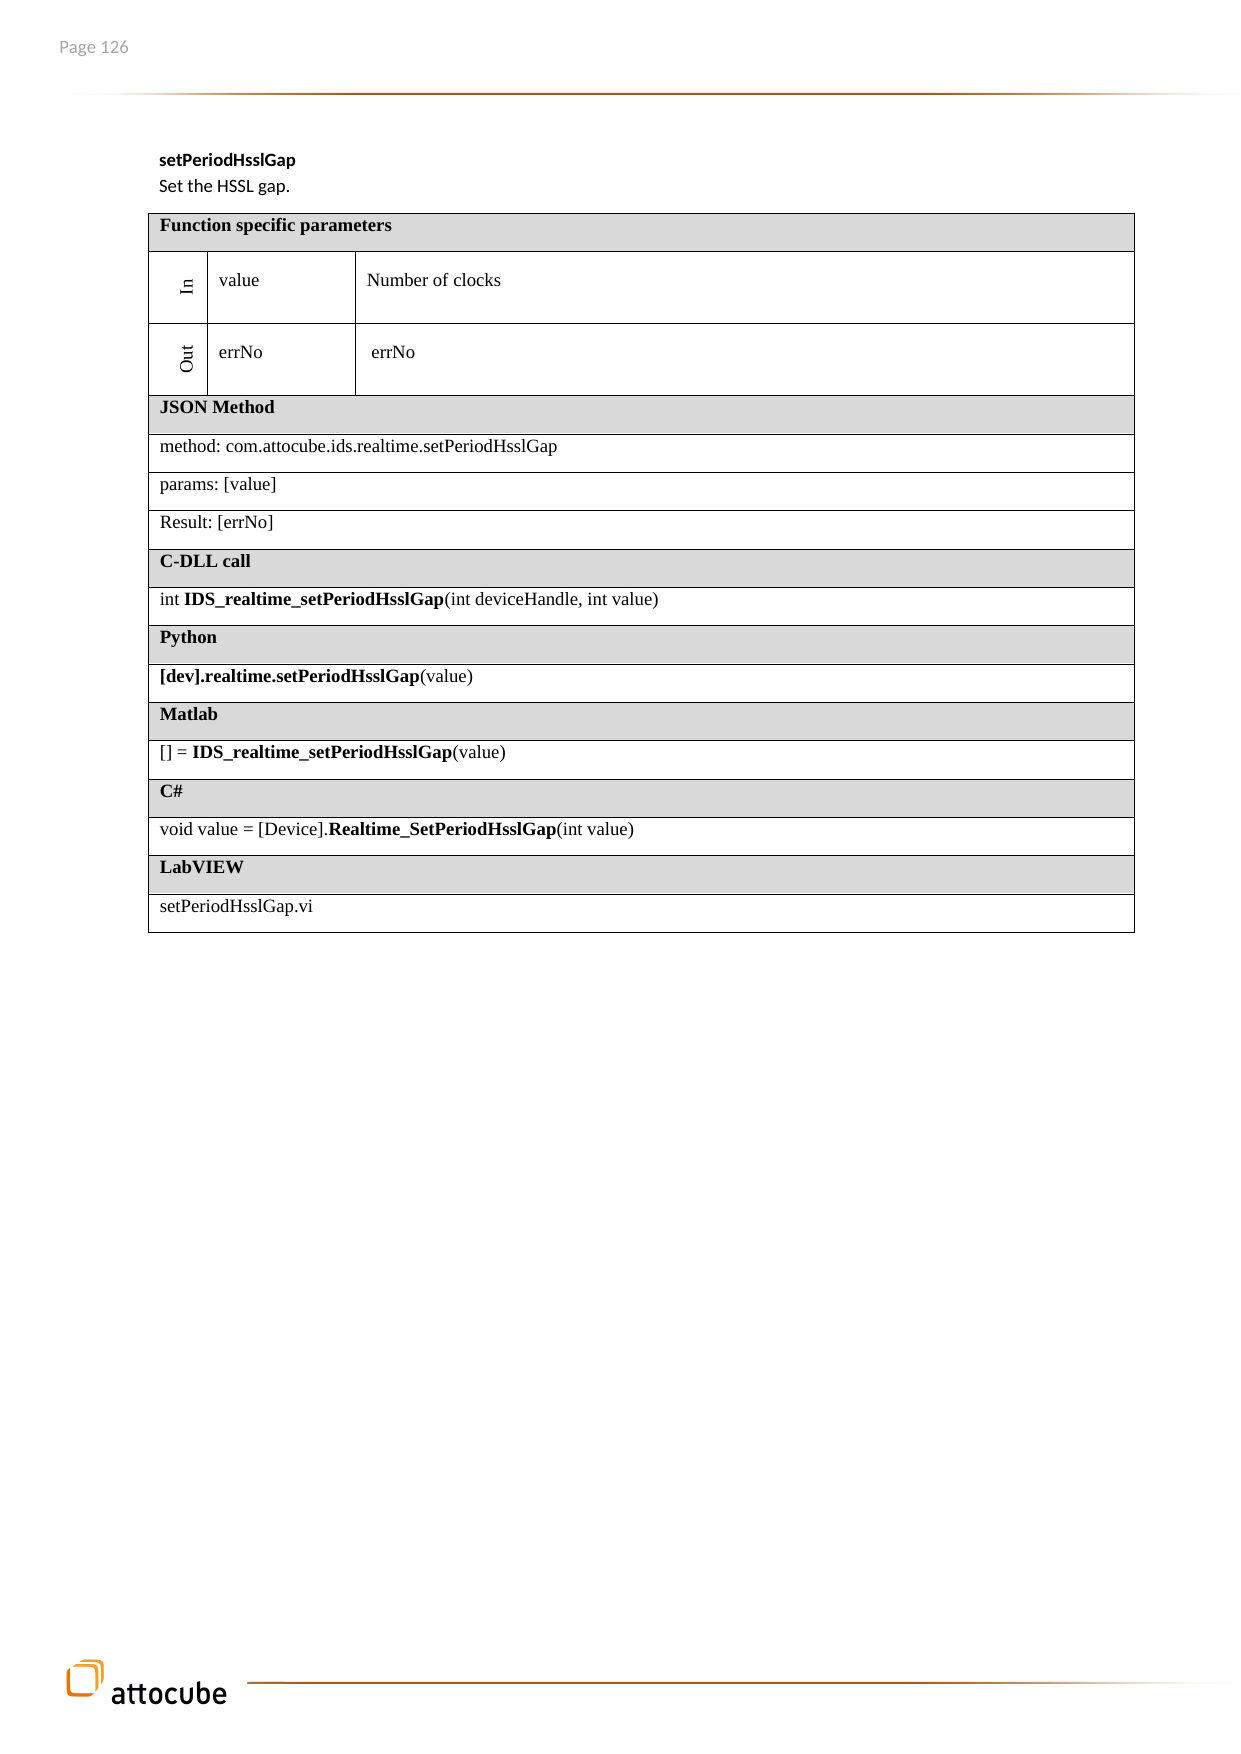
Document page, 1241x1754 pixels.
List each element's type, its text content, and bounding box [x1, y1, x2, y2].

table_cell errNo [356, 324, 1134, 395]
table_header setPeriodHsslGap Set the HSSL gap. [148, 148, 1134, 213]
table_header void value = [Device].Realtime_SetPeriodHsslGap(int value) [149, 818, 1134, 855]
table_header Matlab [149, 703, 1134, 740]
picture [10, 1651, 1240, 1711]
table_header method: com.attocube.ids.realtime.setPeriodHsslGap [149, 435, 1134, 472]
table_cell errNo [208, 324, 355, 395]
table_header Function specific parameters [149, 214, 1134, 251]
table_header C# [149, 780, 1134, 817]
table_header JSON Method [149, 396, 1134, 433]
table_cell Out [149, 324, 207, 395]
table_header [] = IDS_realtime_setPeriodHsslGap(value) [149, 741, 1134, 778]
table_header value [208, 252, 355, 323]
table_cell Result: [errNo] [149, 511, 1134, 548]
table_header Number of clocks [356, 252, 1134, 323]
table_header LabVIEW [149, 856, 1134, 893]
table_header int IDS_realtime_setPeriodHsslGap(int deviceHandle, int value) [149, 588, 1134, 625]
picture [68, 82, 1241, 108]
table_header Python [149, 626, 1134, 663]
table_header In [149, 252, 207, 323]
table_header setPeriodHsslGap.vi [149, 895, 1134, 932]
table_header [dev].realtime.setPeriodHsslGap(value) [149, 665, 1134, 702]
table_header C-DLL call [149, 550, 1134, 587]
table_cell params: [value] [149, 473, 1134, 510]
